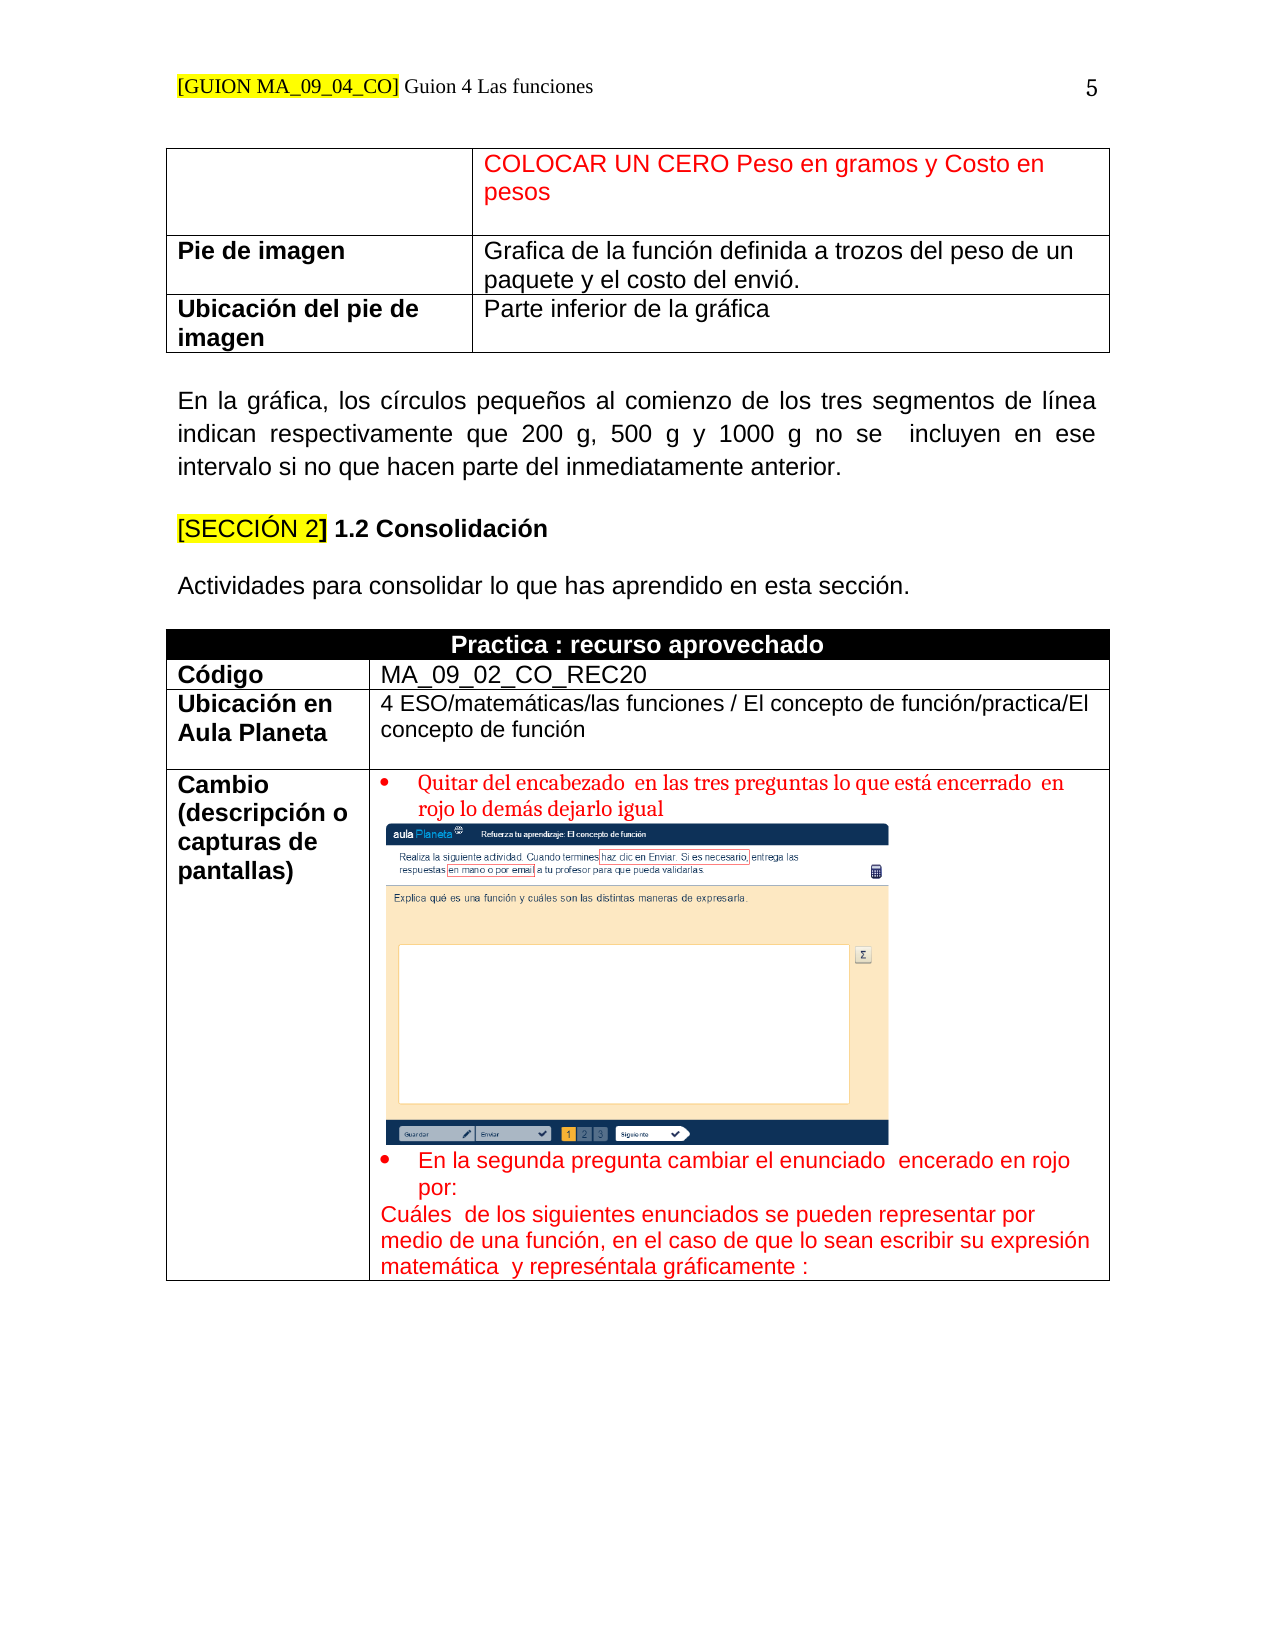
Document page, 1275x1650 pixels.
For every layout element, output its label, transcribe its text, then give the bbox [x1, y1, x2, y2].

table_cell Grafica de la función definida a trozos del peso de un paquete y el costo del envió. [473, 236, 1109, 293]
text [SECCIÓN 2] 1.2 Consolidación [327, 514, 1098, 543]
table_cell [370, 770, 1109, 1279]
text En la gráfica, los círculos pequeños al comienzo de los tres segmentos de línea indican respectivamente que 200 g, 500 g y 1000 g no se incluyen en ese intervalo si no que hacen parte del inmediatamente anterior. [177, 386, 1098, 481]
table_cell COLOCAR UN CERO Peso en gramos y Costo en pesos [473, 149, 1109, 235]
table_header Practica : recurso aprovechado [167, 630, 1109, 659]
picture [380, 822, 895, 1148]
table_cell 4 ESO/matemáticas/las funciones / El concepto de función/practica/El concepto de función [370, 690, 1109, 768]
text Actividades para consolidar lo que has aprendido en esta sección. [177, 571, 1098, 600]
table_cell Ubicación del pie de imagen [167, 295, 472, 352]
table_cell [167, 149, 472, 235]
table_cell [167, 770, 369, 1279]
table_cell MA_09_02_CO_REC20 [370, 660, 1109, 688]
table_cell Código [167, 660, 369, 688]
table_cell Pie de imagen [167, 236, 472, 293]
table_cell Parte inferior de la gráfica [473, 295, 1109, 352]
table_cell Ubicación en Aula Planeta [167, 690, 369, 768]
